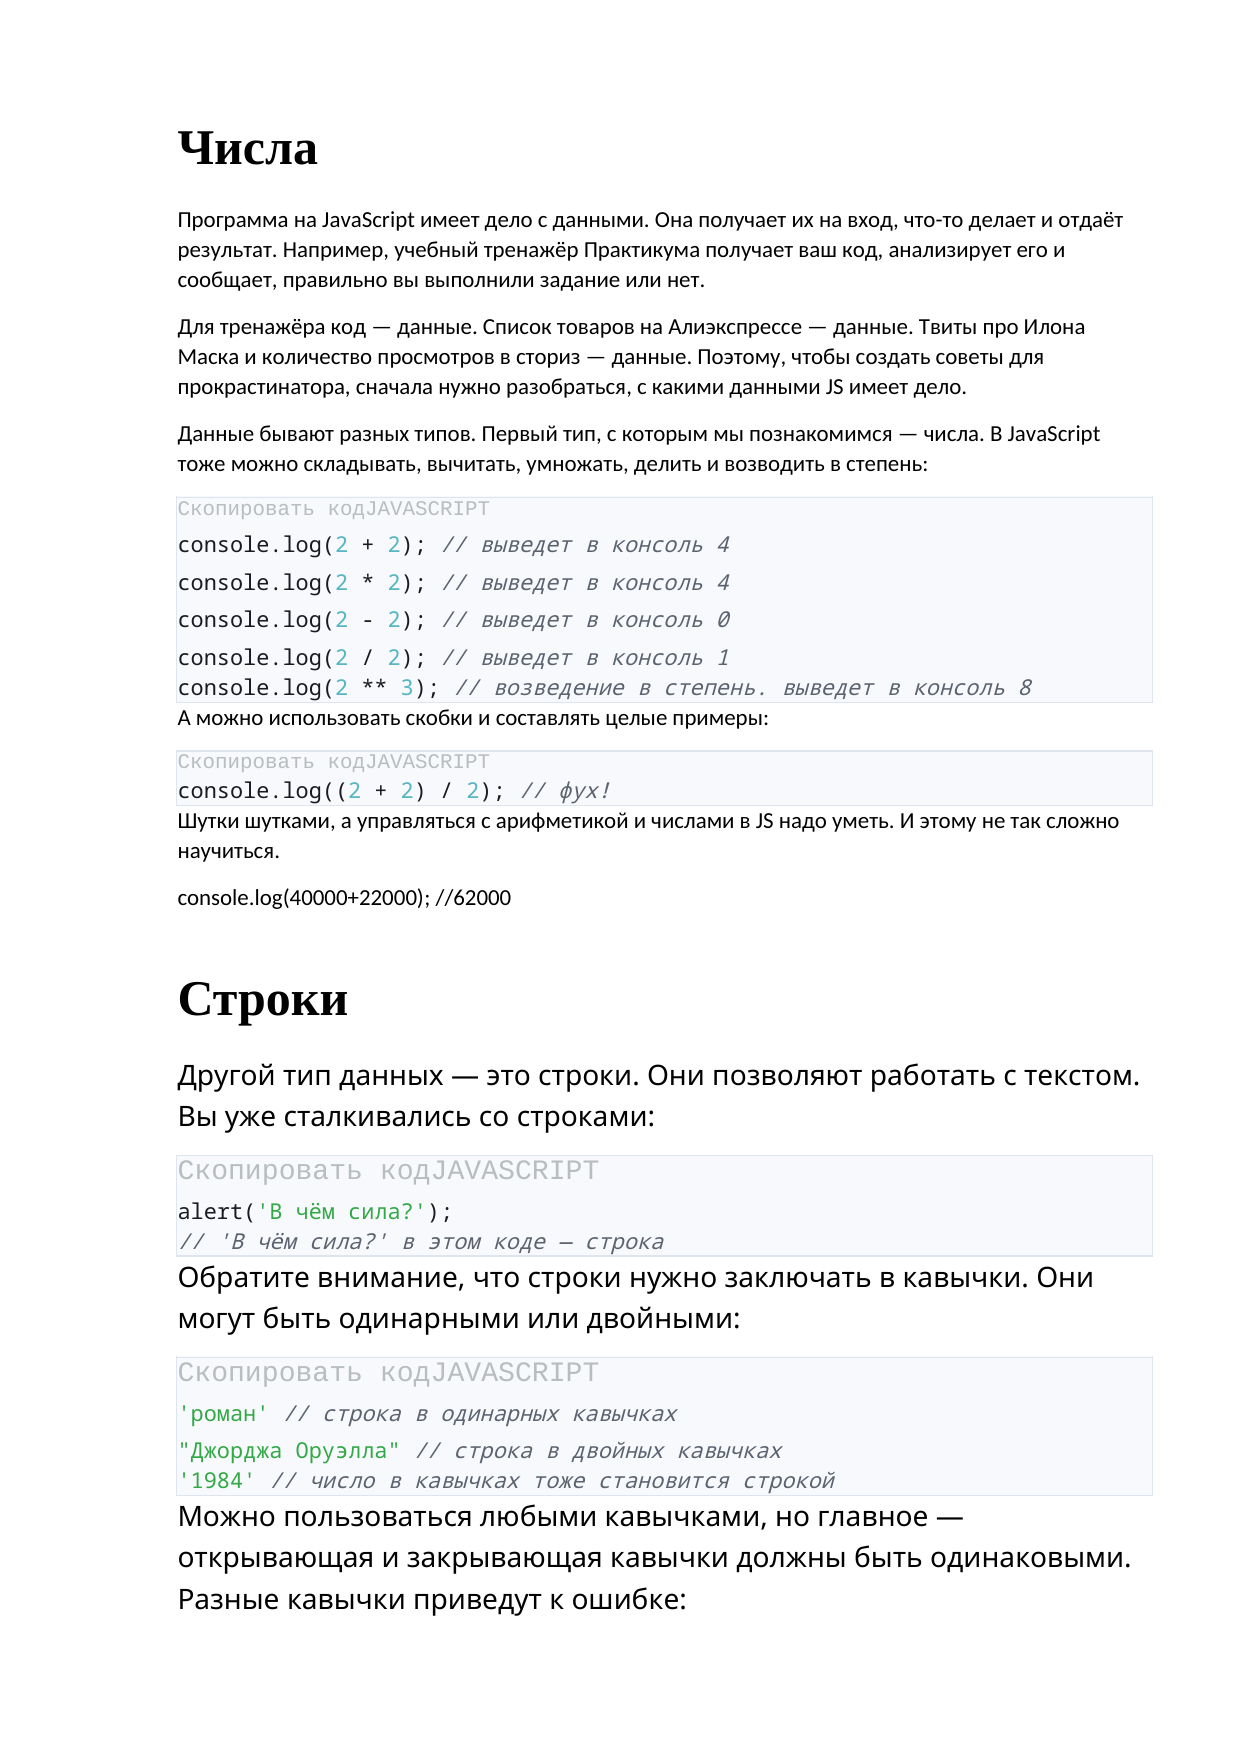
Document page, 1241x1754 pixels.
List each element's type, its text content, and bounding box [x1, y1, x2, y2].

text console.log(2 - 2); // выведет в консоль 0 [177, 597, 1152, 634]
text Для тренажёра код — данные. Список товаров на Алиэкспрессе — данные. Твиты про Илона Маска и количество просмотров в сториз — данные. Поэтому, чтобы создать советы для прокрастинатора, сначала нужно разобраться, с какими данными JS имеет дело. [177, 312, 1152, 401]
text console.log(40000+22000); //62000 [177, 883, 1152, 912]
text // 'В чём сила?' в этом коде — строка [177, 1224, 1152, 1255]
subtitle Числа [177, 118, 1152, 176]
text "Джорджа Оруэлла" // строка в двойных кавычках [177, 1427, 1152, 1463]
text console.log(2 * 2); // выведет в консоль 4 [177, 559, 1152, 597]
text Шутки шутками, а управляться с арифметикой и числами в JS надо уметь. И этому не так сложно научиться. [177, 806, 1152, 865]
text Другой тип данных — это строки. Они позволяют работать с текстом. Вы уже сталкивались со строками: [177, 1055, 1152, 1135]
text console.log(2 ** 3); // возведение в степень. выведет в консоль 8 [177, 670, 1152, 702]
text console.log(2 + 2); // выведет в консоль 4 [177, 522, 1152, 559]
text console.log(2 / 2); // выведет в консоль 1 [177, 634, 1152, 670]
text console.log((2 + 2) / 2); // фух! [177, 773, 1152, 805]
text А можно использовать скобки и составлять целые примеры: [177, 703, 1152, 731]
text Скопировать кодJAVASCRIPT [177, 1358, 1152, 1390]
text Скопировать кодJAVASCRIPT [177, 498, 1152, 522]
text Программа на JavaScript имеет дело с данными. Она получает их на вход, что-то делает и отдаёт результат. Например, учебный тренажёр Практикума получает ваш код, анализирует его и сообщает, правильно вы выполнили задание или нет. [177, 205, 1152, 293]
subtitle Строки [177, 969, 1152, 1026]
text alert('В чём сила?'); [177, 1188, 1152, 1224]
text Обратите внимание, что строки нужно заключать в кавычки. Они могут быть одинарными или двойными: [177, 1257, 1152, 1337]
text Можно пользоваться любыми кавычками, но главное — открывающая и закрывающая кавычки должны быть одинаковыми. Разные кавычки приведут к ошибке: [177, 1496, 1152, 1617]
text Скопировать кодJAVASCRIPT [177, 1156, 1152, 1188]
text 'роман' // строка в одинарных кавычках [177, 1390, 1152, 1427]
text Скопировать кодJAVASCRIPT [177, 752, 1152, 773]
text Данные бывают разных типов. Первый тип, с которым мы познакомимся — числа. В JavaScript тоже можно складывать, вычитать, умножать, делить и возводить в степень: [177, 419, 1152, 478]
text '1984' // число в кавычках тоже становится строкой [177, 1463, 1152, 1495]
